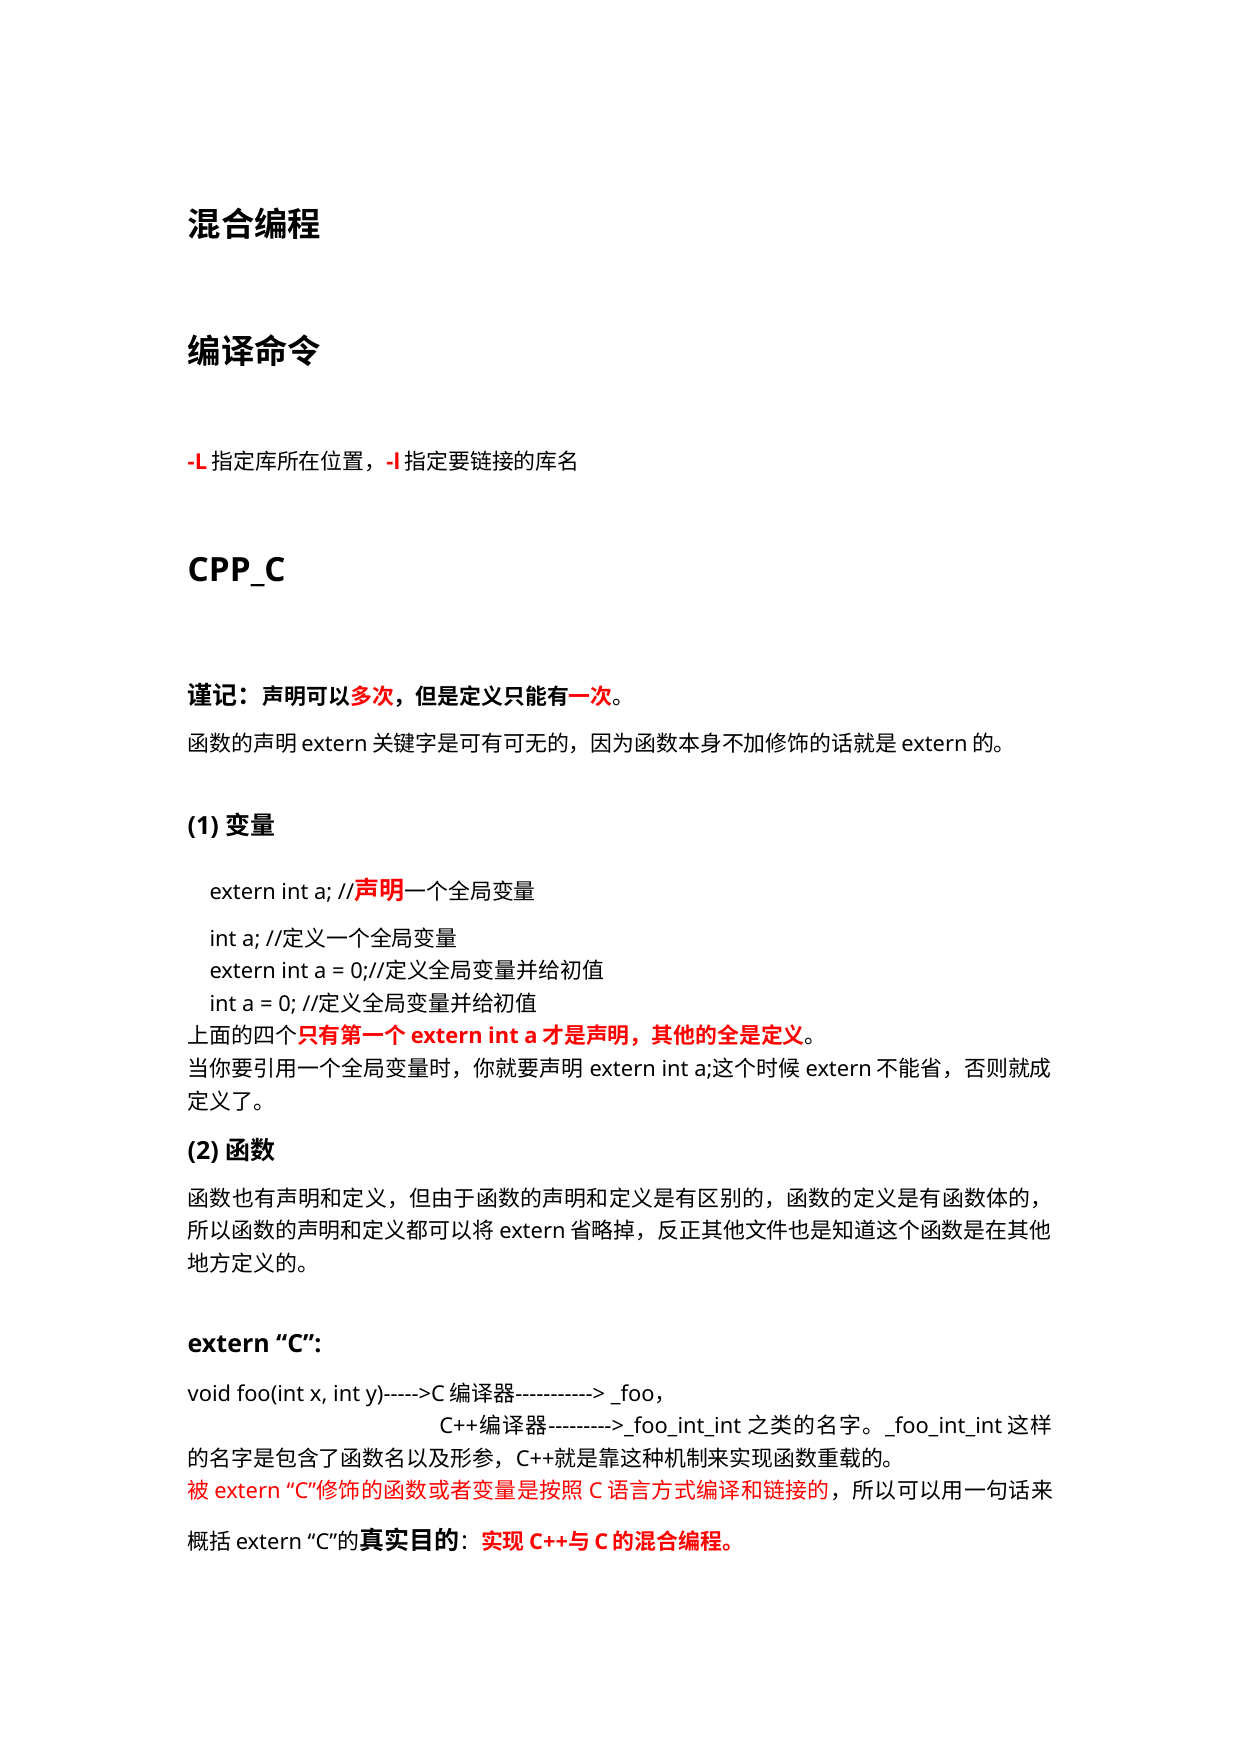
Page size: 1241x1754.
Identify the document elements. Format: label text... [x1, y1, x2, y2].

text (1) 变量 [187, 791, 1053, 856]
text 被extern “C”修饰的函数或者变量是按照C语言方式编译和链接的，所以可以用一句话来概括extern “C”的真实目的：实现C++与C的混合编程。 [187, 1473, 1053, 1571]
text int a; //定义一个全局变量 [187, 921, 1053, 953]
text C++编译器--------->_foo_int_int之类的名字。_foo_int_int这样的名字是包含了函数名以及形参，C++就是靠这种机制来实现函数重载的。 [187, 1408, 1053, 1473]
text extern “C”: [187, 1311, 1053, 1376]
text -L指定库所在位置，-l指定要链接的库名 [187, 443, 1053, 476]
text 谨记：声明可以多次，但是定义只能有一次。 [187, 661, 1053, 726]
text extern int a = 0;//定义全局变量并给初值 [187, 953, 1053, 986]
text extern int a; //声明一个全局变量 [187, 856, 1053, 921]
text 上面的四个只有第一个extern int a才是声明，其他的全是定义。 [187, 1018, 1053, 1051]
subtitle CPP_C [187, 536, 1053, 601]
text 函数的声明extern关键字是可有可无的，因为函数本身不加修饰的话就是extern的。 [187, 726, 1053, 758]
subtitle 编译命令 [187, 316, 1053, 381]
subtitle 混合编程 [187, 189, 1053, 254]
text 函数也有声明和定义，但由于函数的声明和定义是有区别的，函数的定义是有函数体的，所以函数的声明和定义都可以将extern省略掉，反正其他文件也是知道这个函数是在其他地方定义的。 [187, 1181, 1053, 1278]
text void foo(int x, int y)----->C编译器-----------> _foo， [187, 1376, 1053, 1408]
text int a = 0; //定义全局变量并给初值 [187, 986, 1053, 1018]
text (2) 函数 [187, 1116, 1053, 1181]
text 当你要引用一个全局变量时，你就要声明extern int a;这个时候extern不能省，否则就成定义了。 [187, 1051, 1053, 1116]
